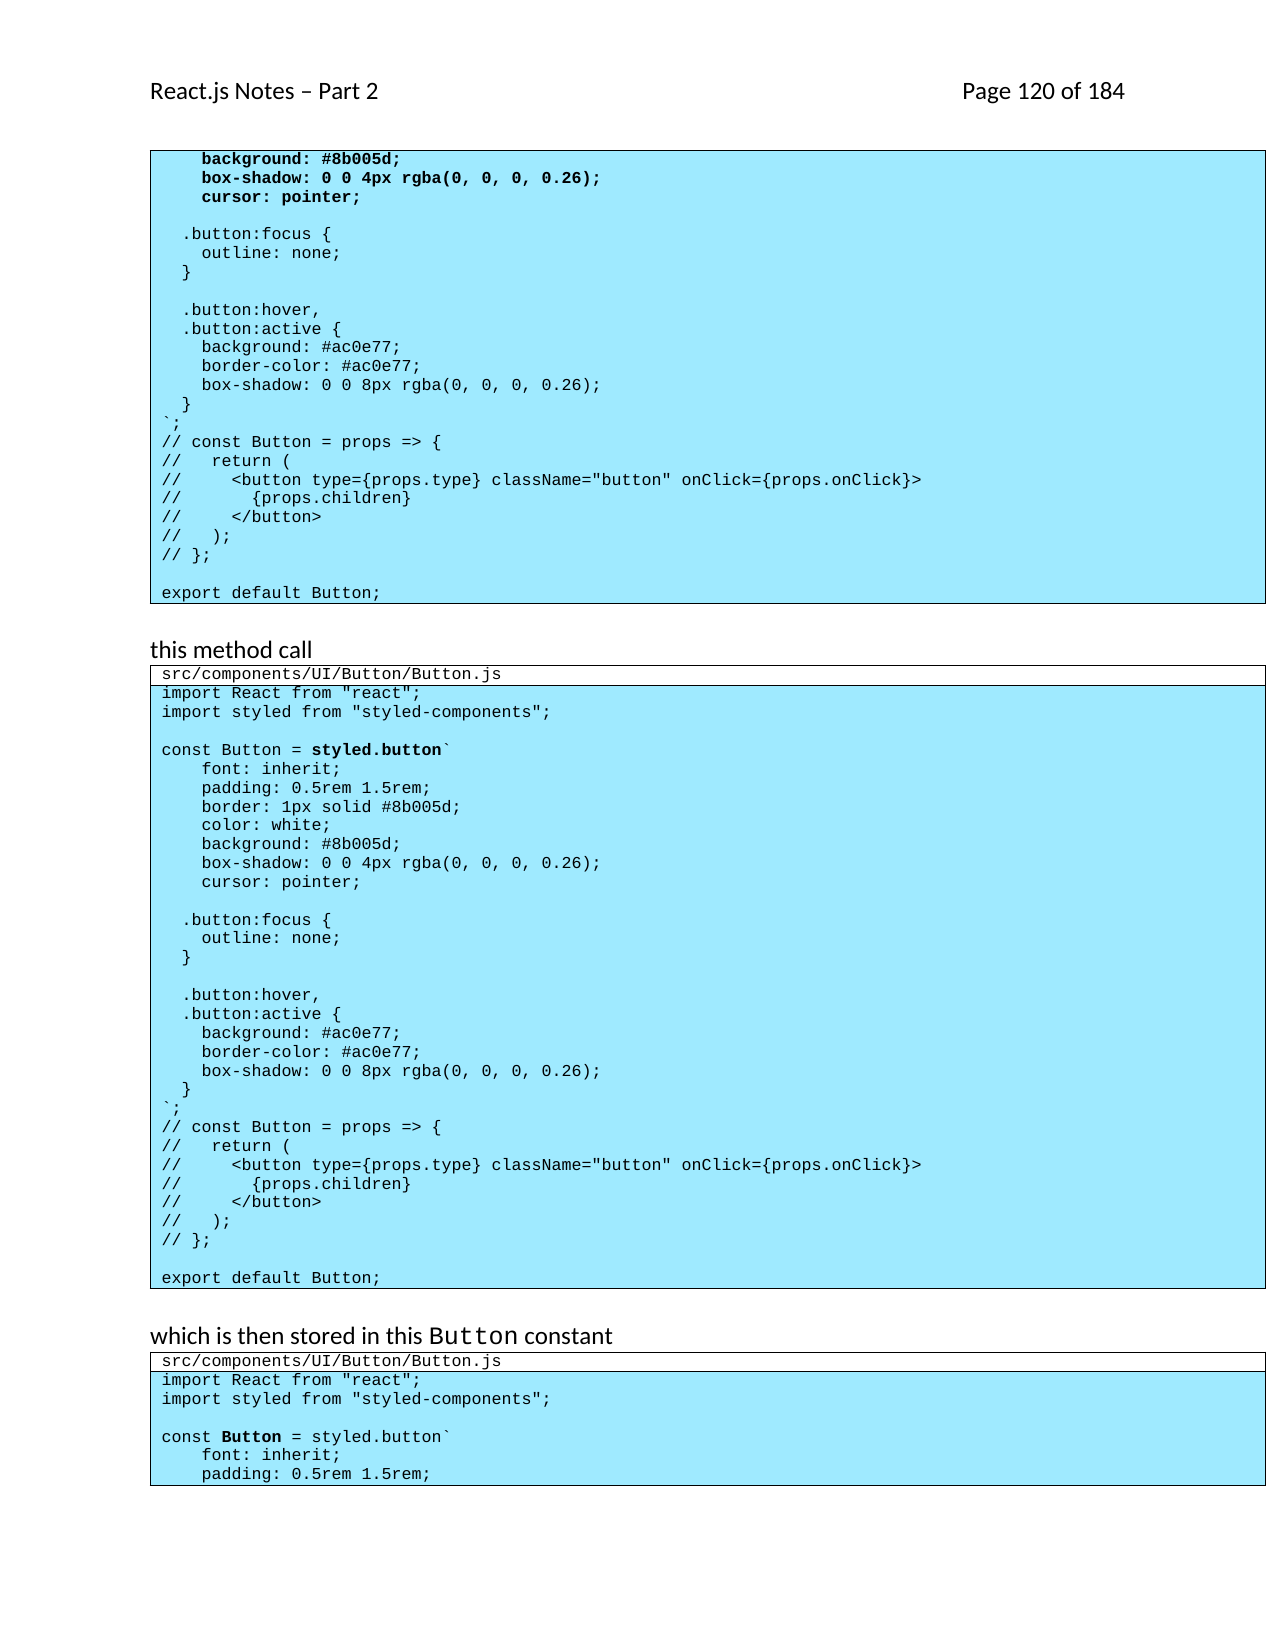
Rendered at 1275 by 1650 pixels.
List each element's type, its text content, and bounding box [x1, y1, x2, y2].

table_header src/components/UI/Button/Button.js [151, 1353, 1265, 1371]
table_header src/components/UI/Button/Button.js [151, 666, 1265, 684]
text this method call [150, 634, 1125, 665]
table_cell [151, 151, 1265, 603]
text which is then stored in this Button constant [150, 1320, 1125, 1352]
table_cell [151, 1372, 1265, 1485]
